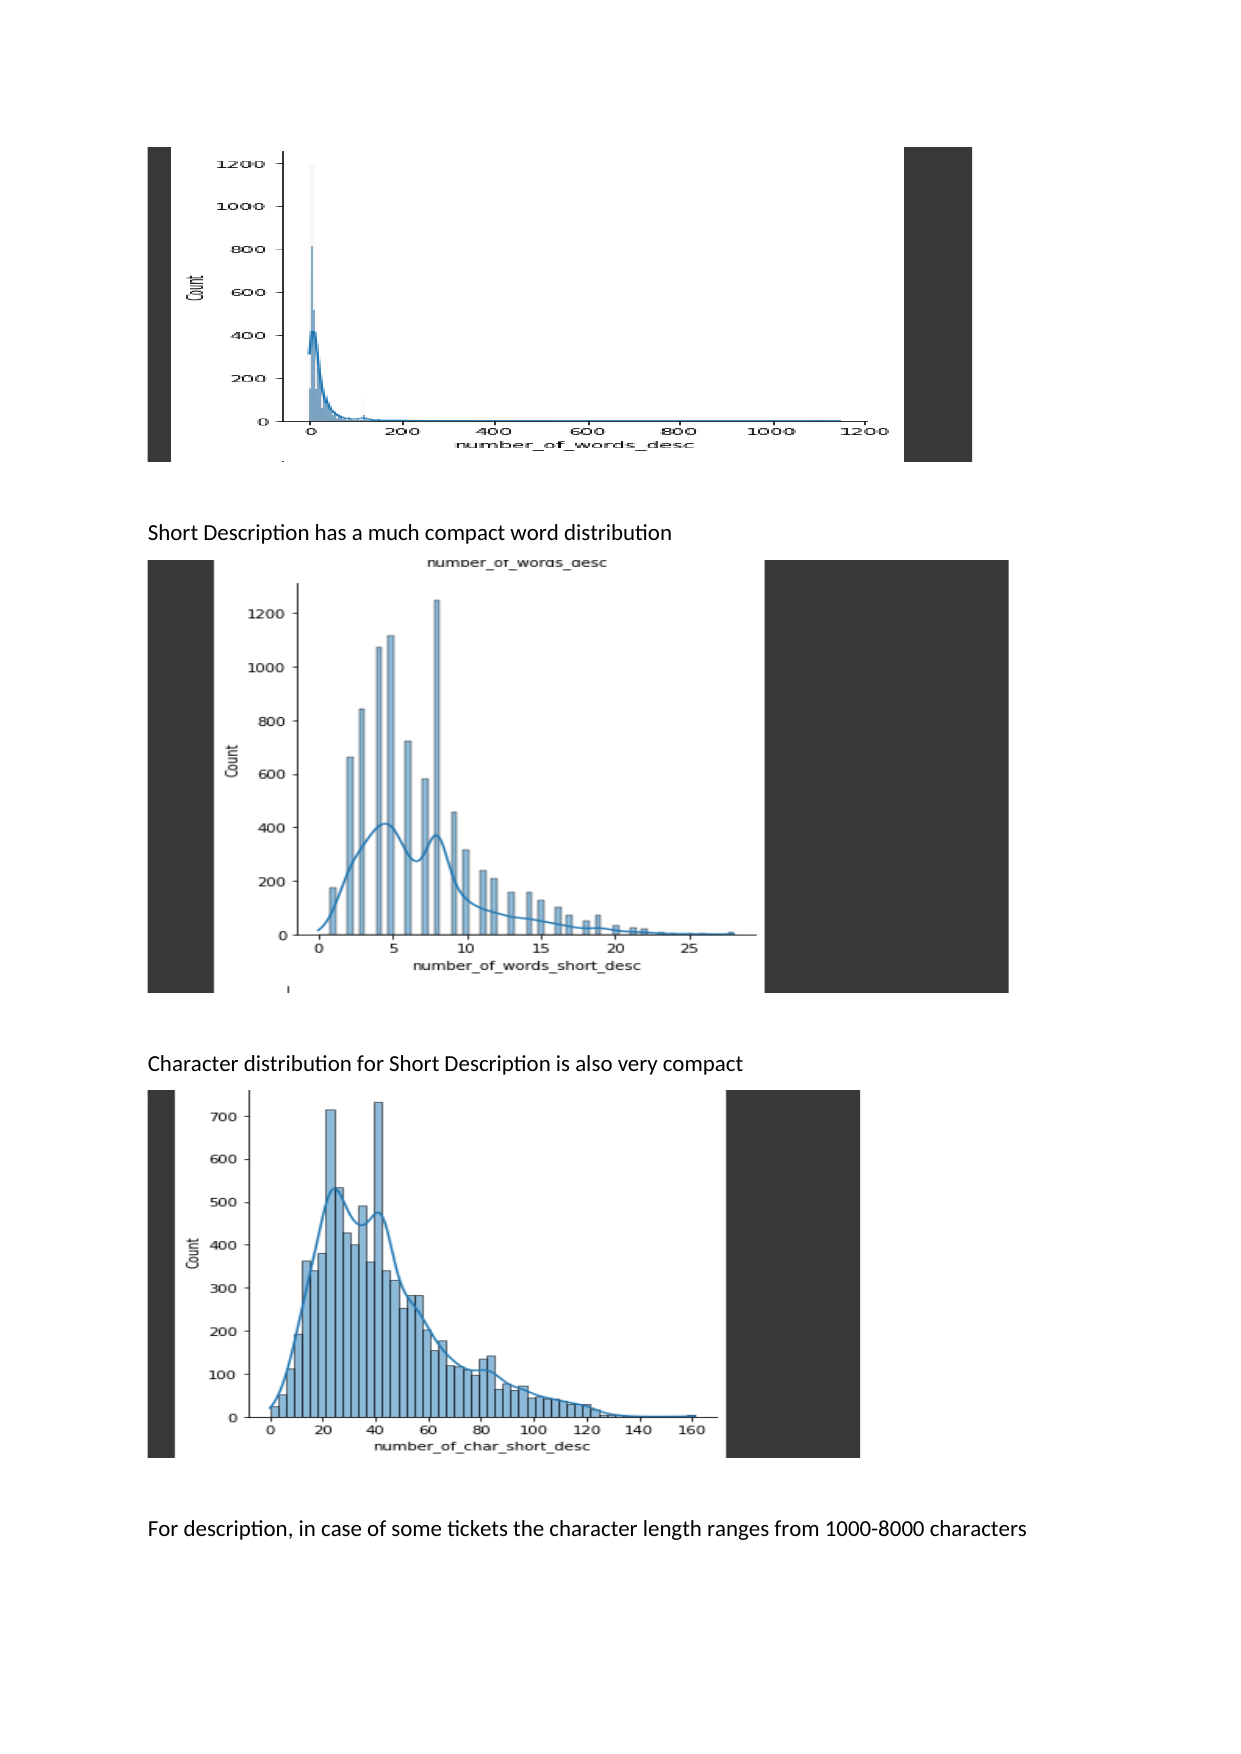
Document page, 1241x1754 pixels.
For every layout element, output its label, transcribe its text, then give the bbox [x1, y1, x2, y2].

picture [147, 1090, 860, 1458]
text Character distribution for Short Description is also very compact [148, 1049, 1093, 1077]
text For description, in case of some tickets the character length ranges from 1000-8000 characters [148, 1514, 1093, 1542]
picture [147, 147, 973, 462]
text Short Description has a much compact word distribution [148, 518, 1093, 546]
picture [147, 560, 1009, 993]
